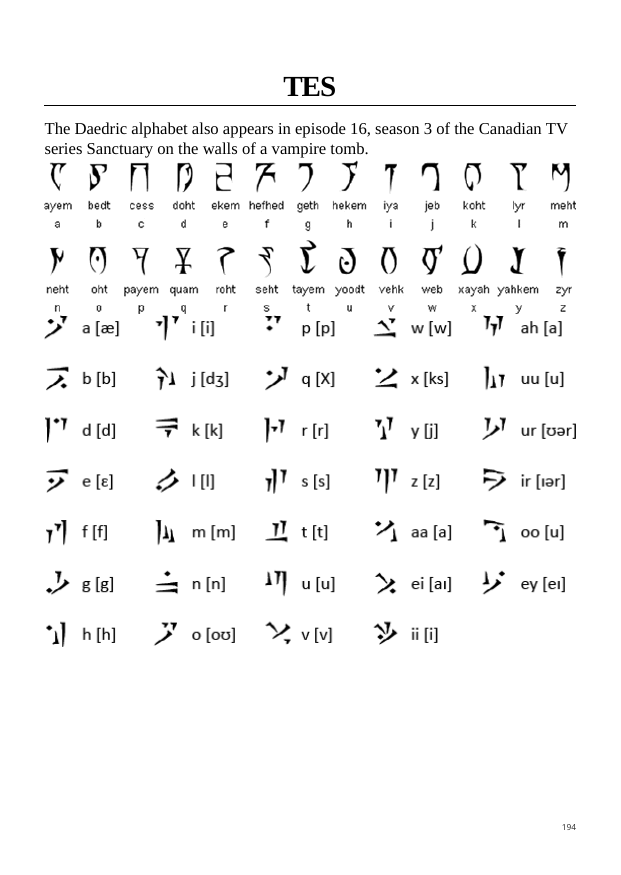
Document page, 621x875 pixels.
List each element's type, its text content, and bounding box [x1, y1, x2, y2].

subtitle TES [44, 69, 576, 105]
picture [44, 315, 576, 647]
picture [44, 159, 576, 314]
text The Daedric alphabet also appears in episode 16, season 3 of the Canadian TV series Sanctuary on the walls of a vampire tomb. [44, 118, 576, 158]
